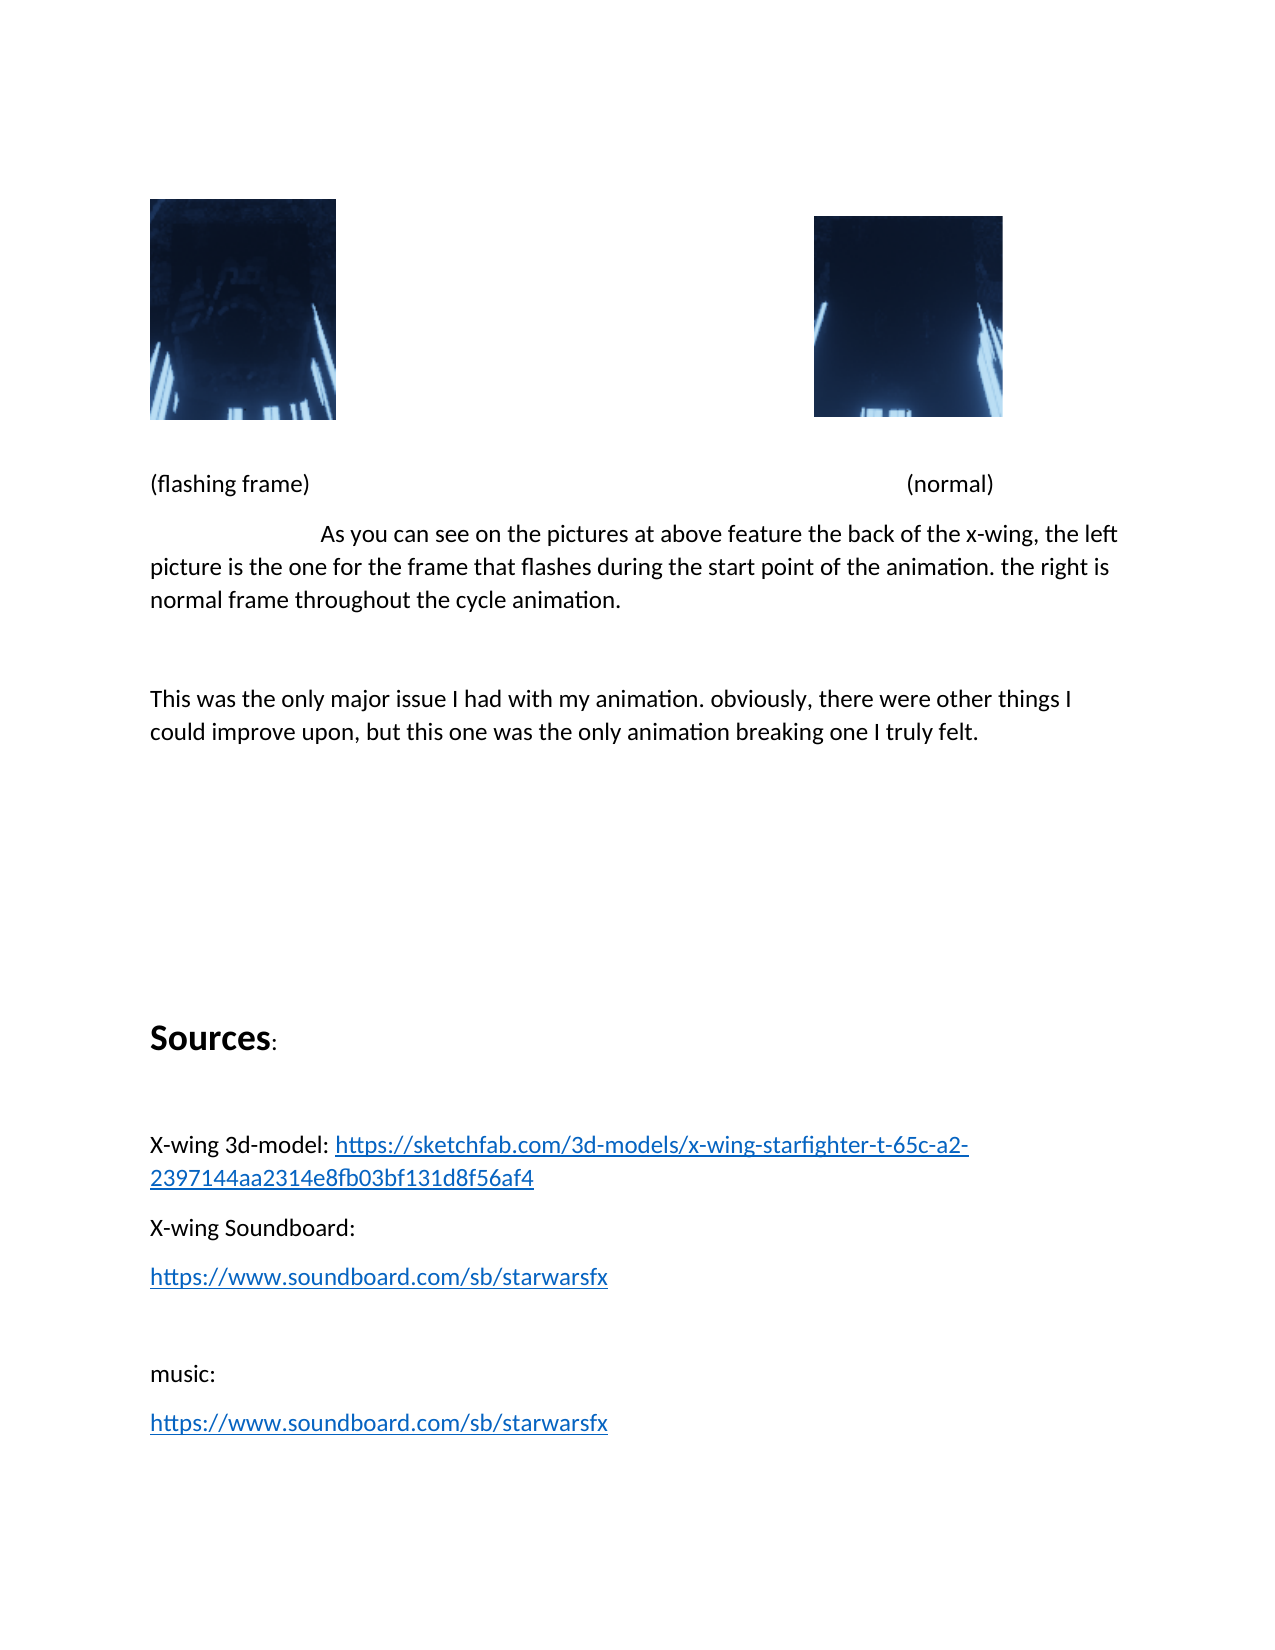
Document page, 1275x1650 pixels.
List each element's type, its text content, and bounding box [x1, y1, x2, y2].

picture [150, 199, 336, 420]
text As you can see on the pictures at above feature the back of the x-wing, the left picture is the one for the frame that flashes during the start point of the animation. the right is normal frame throughout the cycle animation. [150, 518, 1125, 614]
text music: [150, 1358, 1125, 1388]
text Sources: [150, 1014, 1125, 1059]
text (flashing frame) (normal) [150, 469, 1125, 499]
text https://www.soundboard.com/sb/starwarsfx [150, 1261, 1125, 1292]
text X-wing 3d-model: https://sketchfab.com/3d-models/x-wing-starfighter-t-65c-a2-2397144aa2314e8fb03bf131d8f56af4 [150, 1129, 1125, 1193]
text X-wing Soundboard: [150, 1212, 1125, 1242]
text This was the only major issue I had with my animation. obviously, there were other things I could improve upon, but this one was the only animation breaking one I truly felt. [150, 683, 1125, 747]
text https://www.soundboard.com/sb/starwarsfx [150, 1407, 1125, 1438]
picture [814, 216, 1003, 417]
